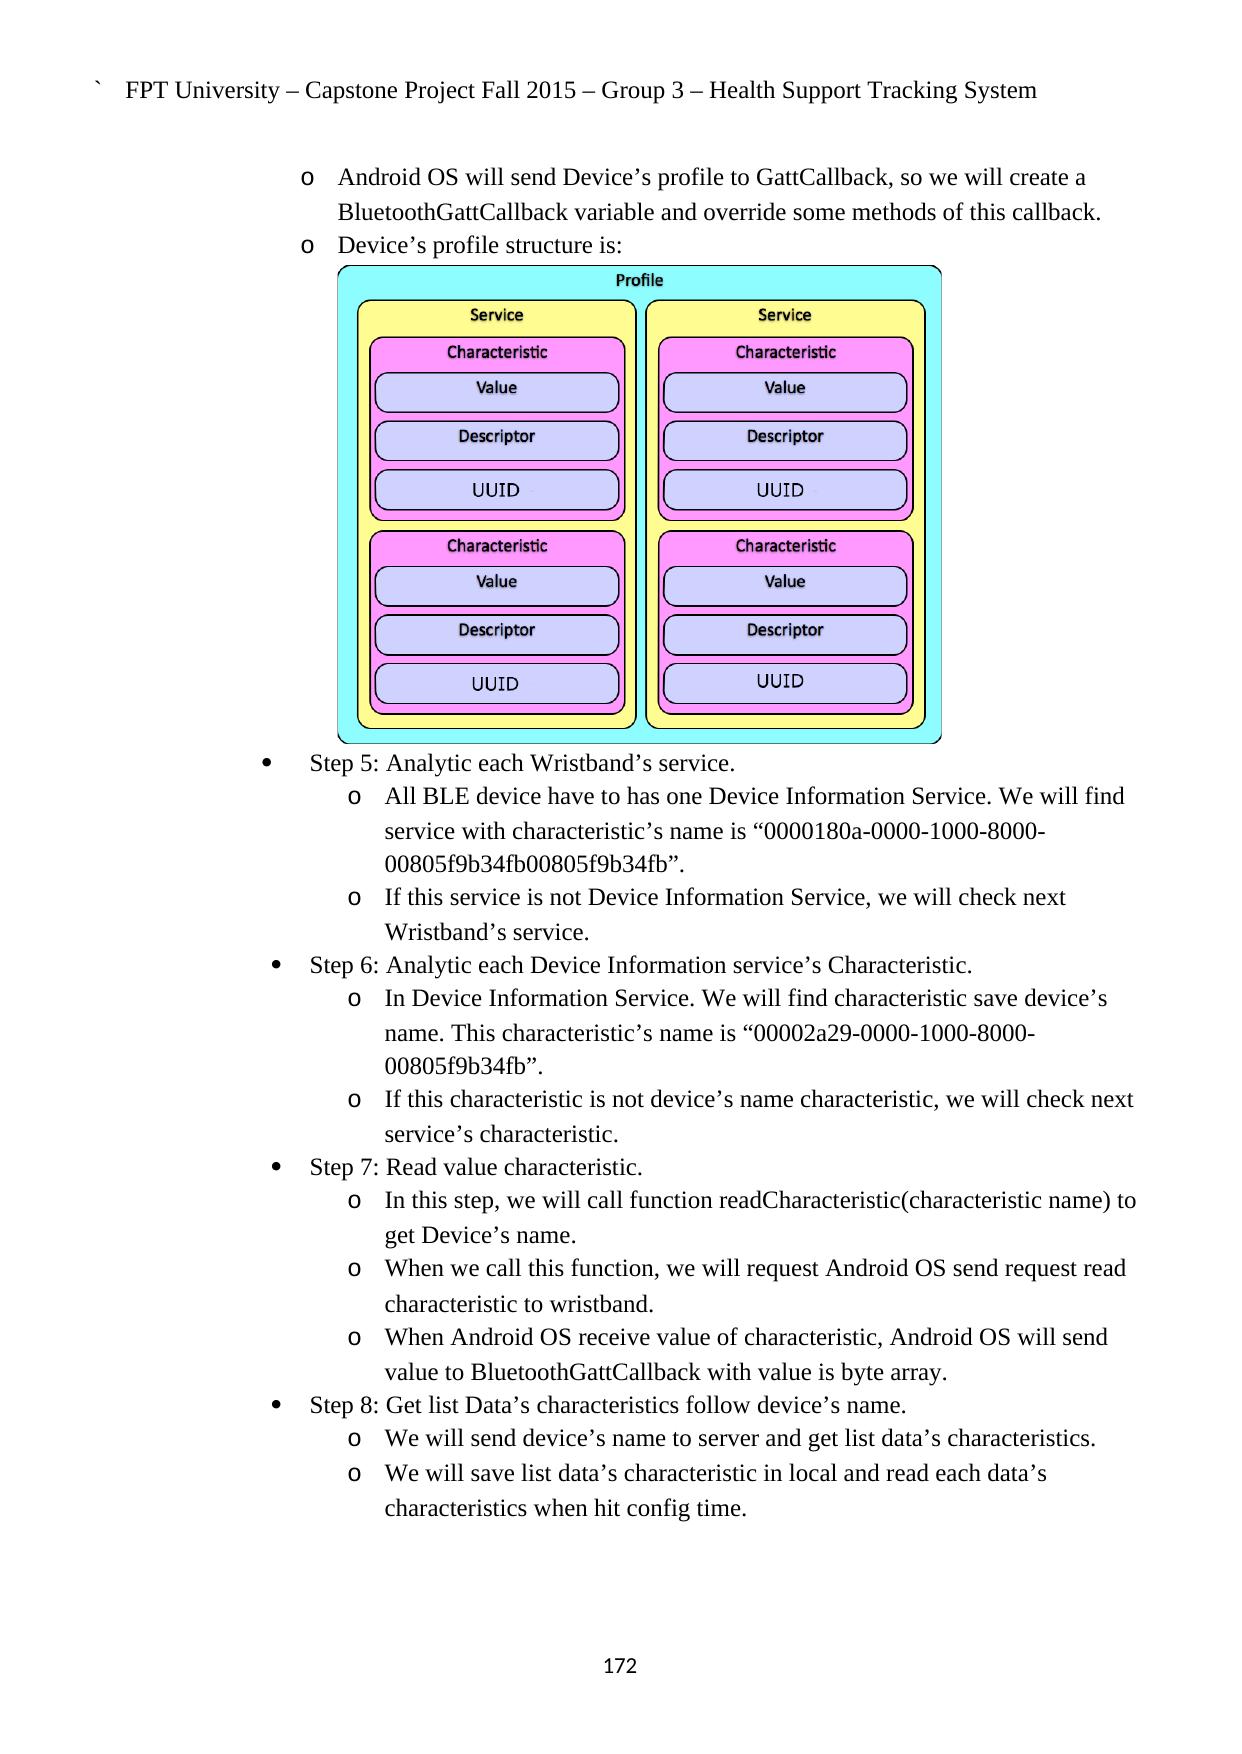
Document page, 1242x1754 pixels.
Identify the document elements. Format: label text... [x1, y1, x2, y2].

list Device’s profile structure is: [300, 230, 1146, 261]
list If this service is not Device Information Service, we will check next Wristband’s service. [347, 882, 1146, 946]
list We will save list data’s characteristic in local and read each data’s characteristics when hit config time. [347, 1458, 1146, 1522]
list Step 7: Read value characteristic. [272, 1152, 1146, 1181]
list Step 5: Analytic each Wristband’s service. [262, 748, 1146, 777]
list Android OS will send Device’s profile to GattCallback, so we will create a BluetoothGattCallback variable and override some methods of this callback. [300, 162, 1146, 226]
list Step 8: Get list Data’s characteristics follow device’s name. [272, 1390, 1146, 1418]
list When Android OS receive value of characteristic, Android OS will send value to BluetoothGattCallback with value is byte array. [347, 1322, 1146, 1386]
list In this step, we will call function readCharacteristic(characteristic name) to get Device’s name. [347, 1185, 1146, 1249]
list All BLE device have to has one Device Information Service. We will find service with characteristic’s name is “0000180a-0000-1000-8000-00805f9b34fb00805f9b34fb”. [347, 781, 1146, 878]
list Step 6: Analytic each Device Information service’s Characteristic. [272, 950, 1146, 979]
list We will send device’s name to server and get list data’s characteristics. [347, 1423, 1146, 1454]
list When we call this function, we will request Android OS send request read characteristic to wristband. [347, 1253, 1146, 1317]
list In Device Information Service. We will find characteristic save device’s name. This characteristic’s name is “00002a29-0000-1000-8000-00805f9b34fb”. [347, 983, 1146, 1080]
list If this characteristic is not device’s name characteristic, we will check next service’s characteristic. [347, 1084, 1146, 1148]
picture [337, 265, 942, 744]
